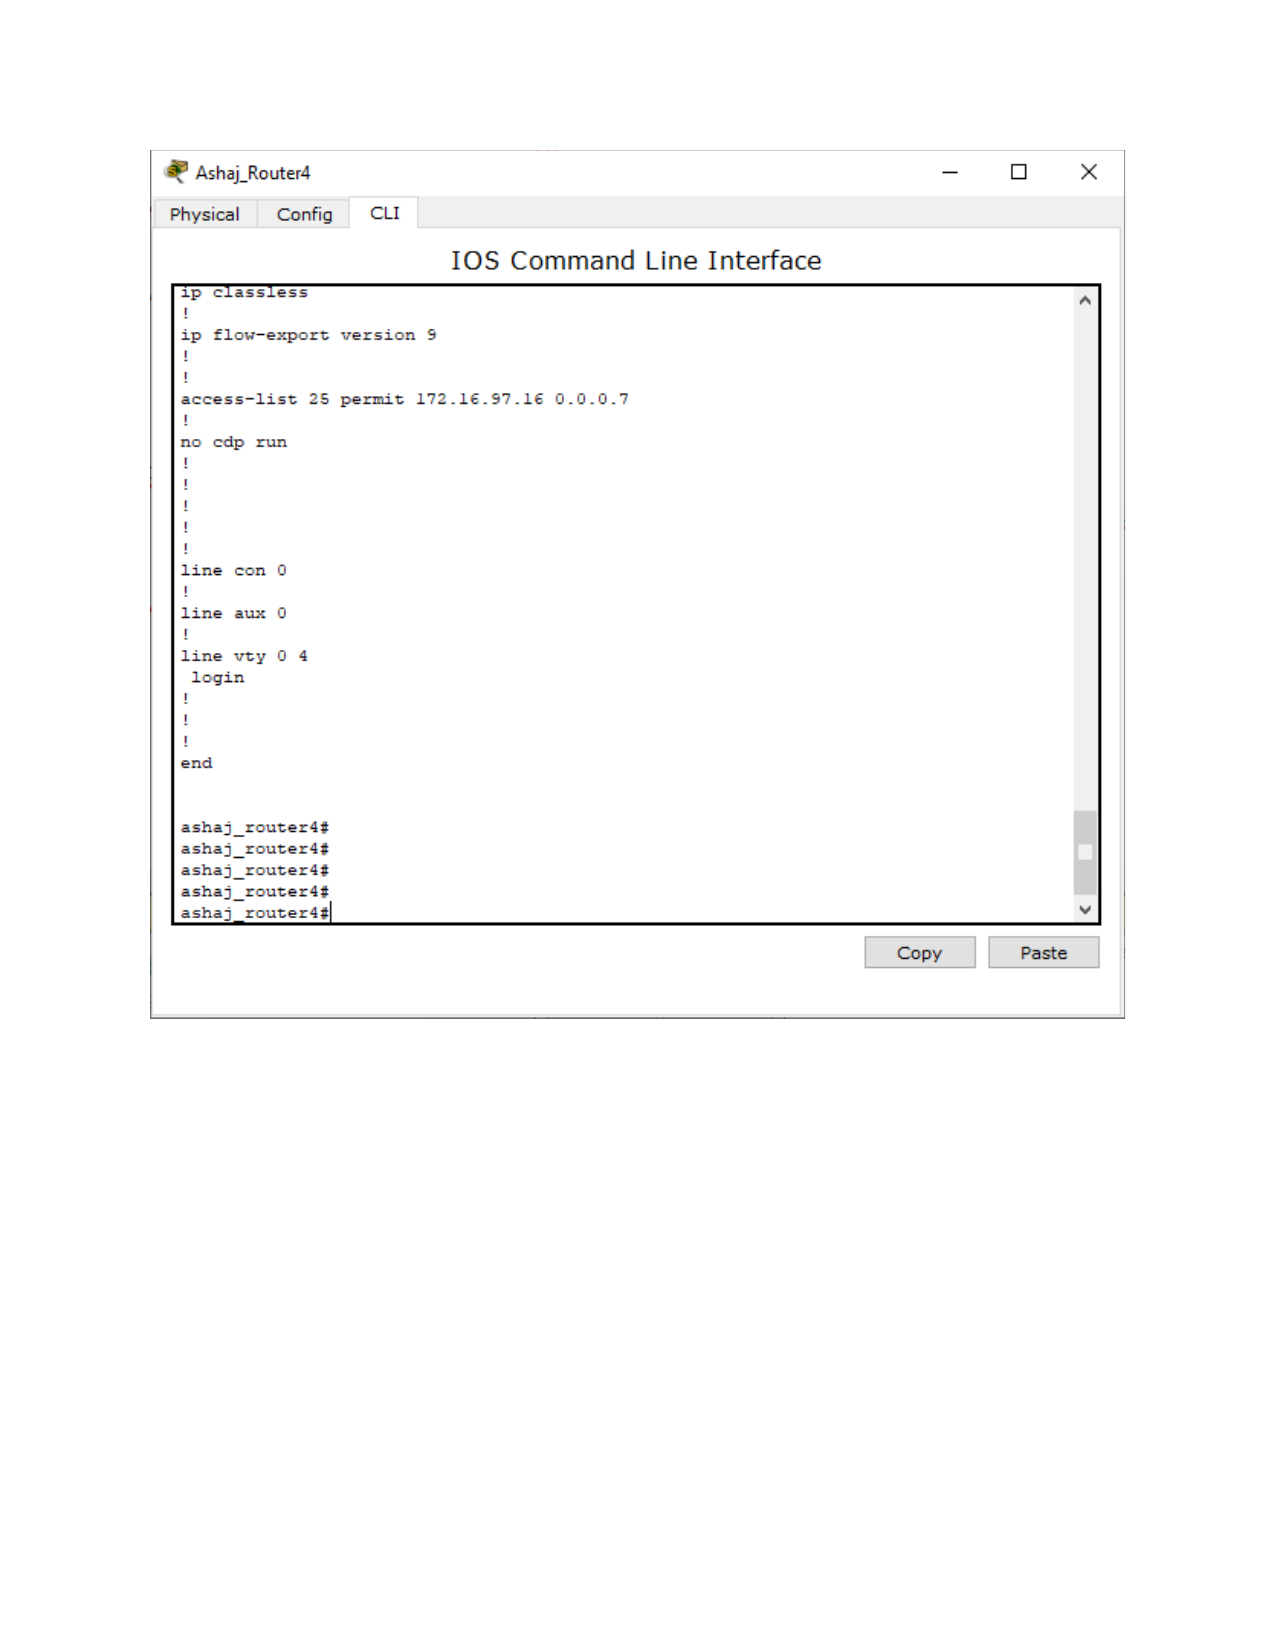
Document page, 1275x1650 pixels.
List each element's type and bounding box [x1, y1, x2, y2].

picture [150, 150, 1125, 1019]
